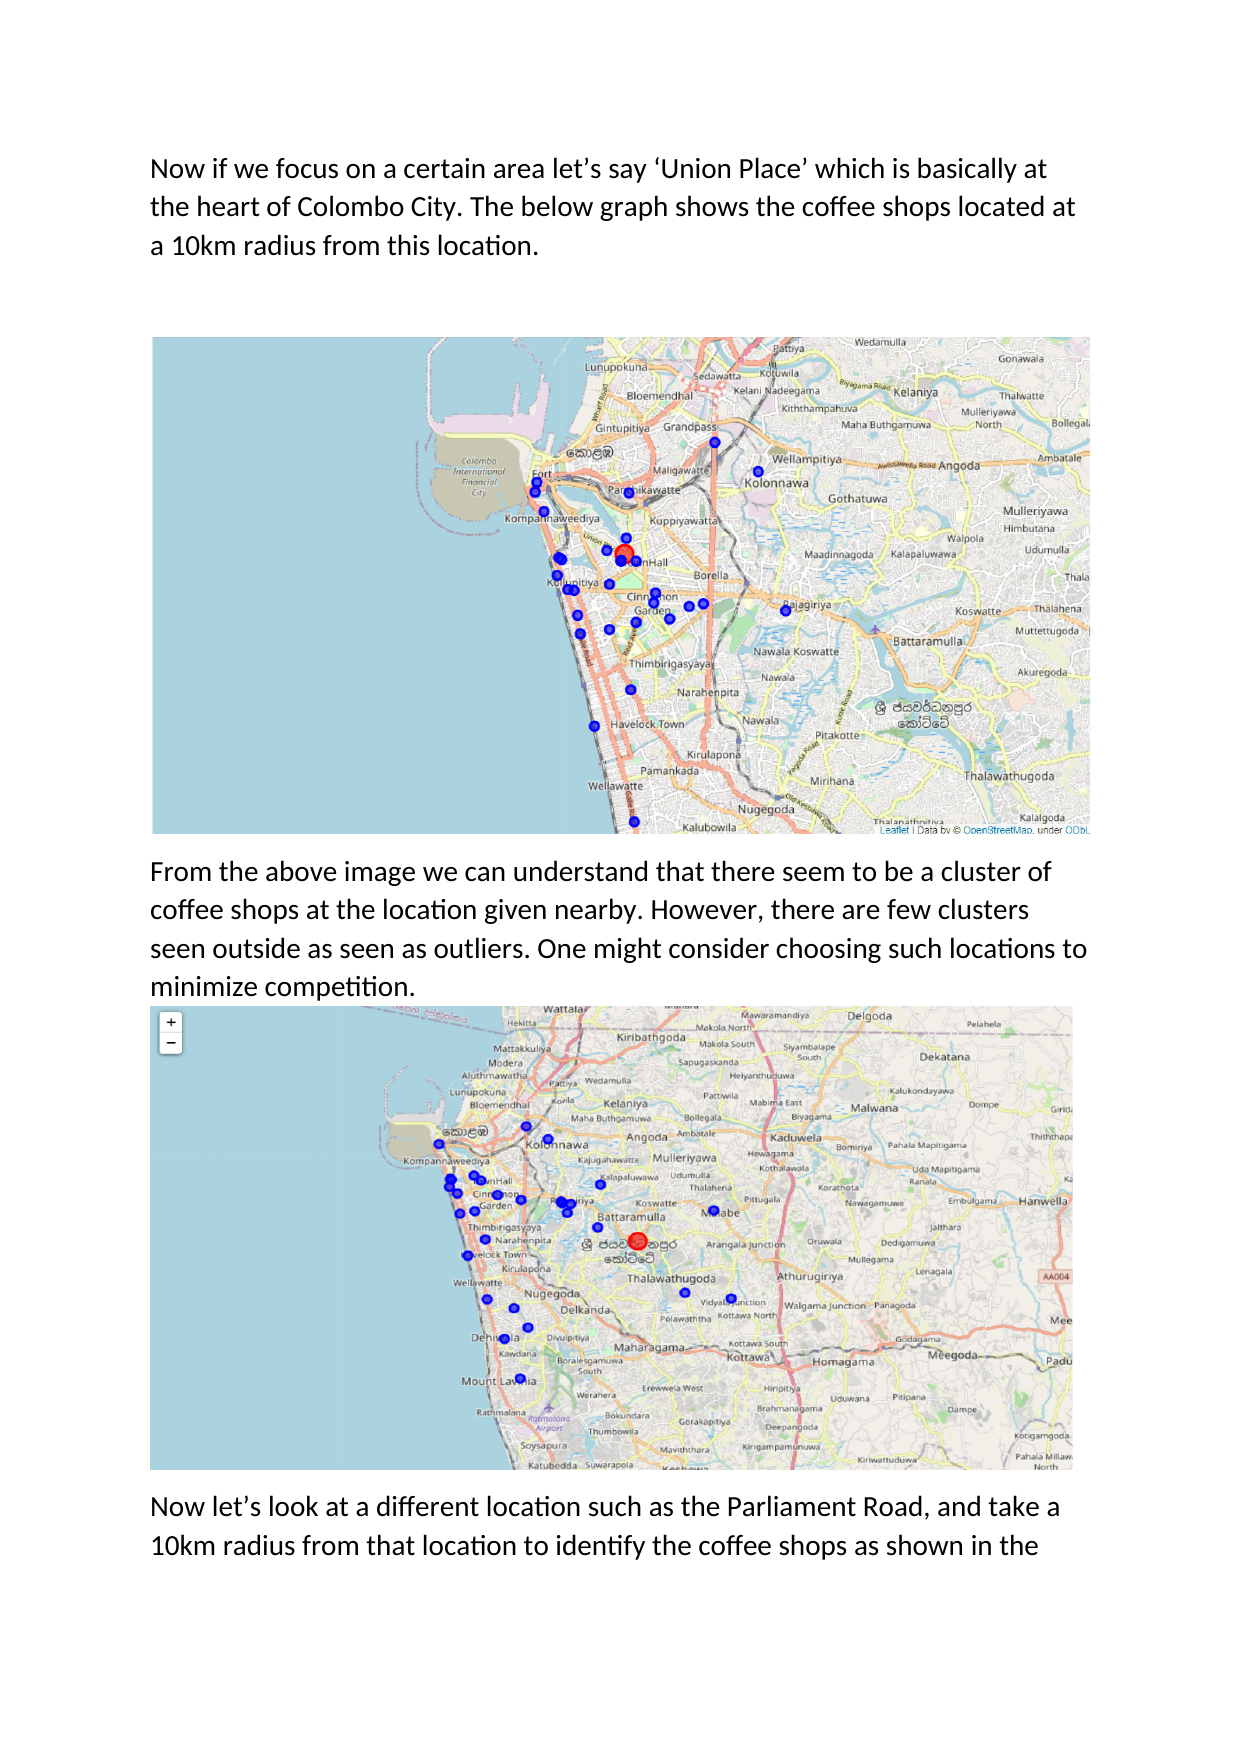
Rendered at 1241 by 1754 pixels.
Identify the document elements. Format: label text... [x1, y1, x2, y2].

picture [150, 1006, 1073, 1470]
text Now if we focus on a certain area let’s say ‘Union Place’ which is basically at the heart of Colombo City. The below graph shows the coffee shops located at a 10km radius from this location. [150, 150, 1090, 262]
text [150, 1488, 1090, 1562]
picture [150, 337, 1091, 834]
